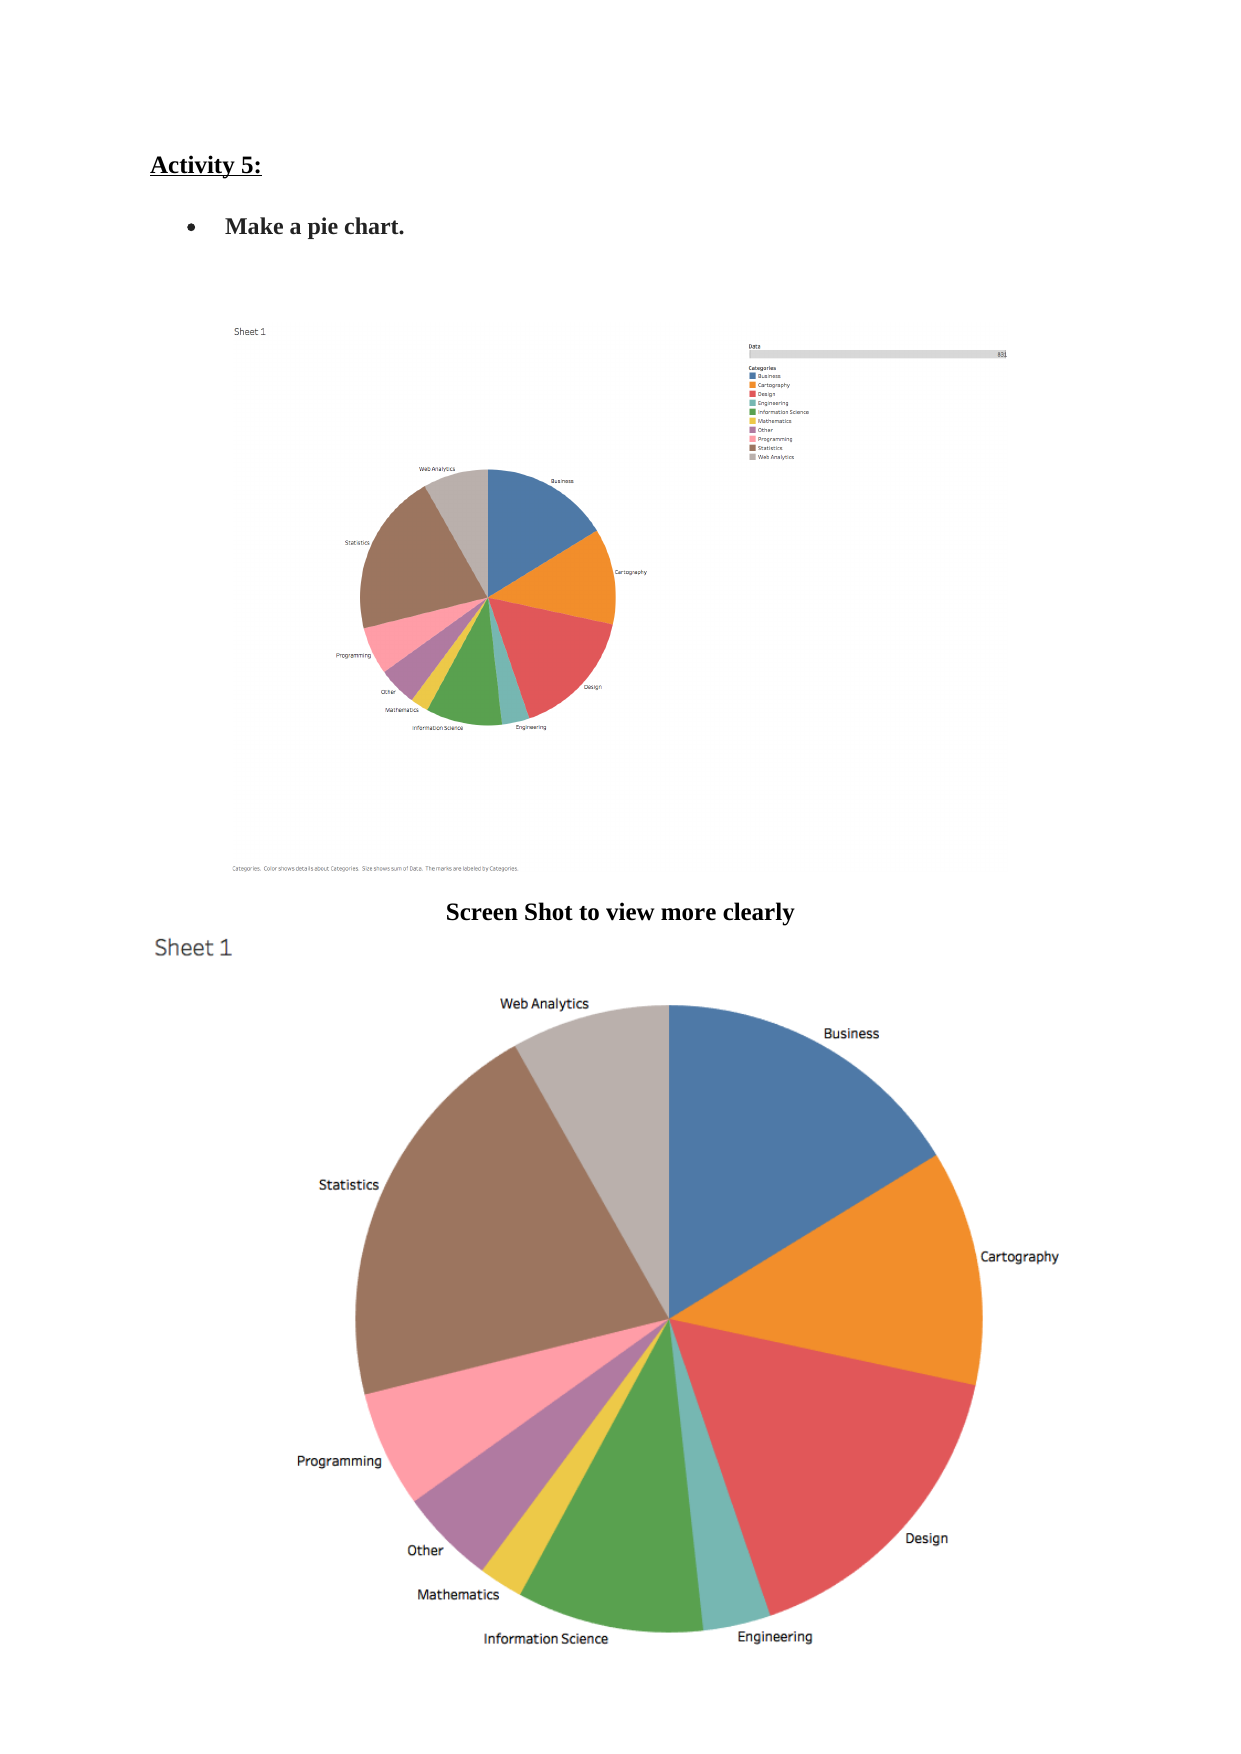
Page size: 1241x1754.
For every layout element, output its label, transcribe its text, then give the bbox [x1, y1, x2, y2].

text Activity 5: [150, 150, 1090, 179]
list Make a pie chart. [187, 212, 1090, 240]
picture [150, 929, 1091, 1679]
text Screen Shot to view more clearly [150, 897, 1090, 929]
picture [232, 322, 1008, 872]
